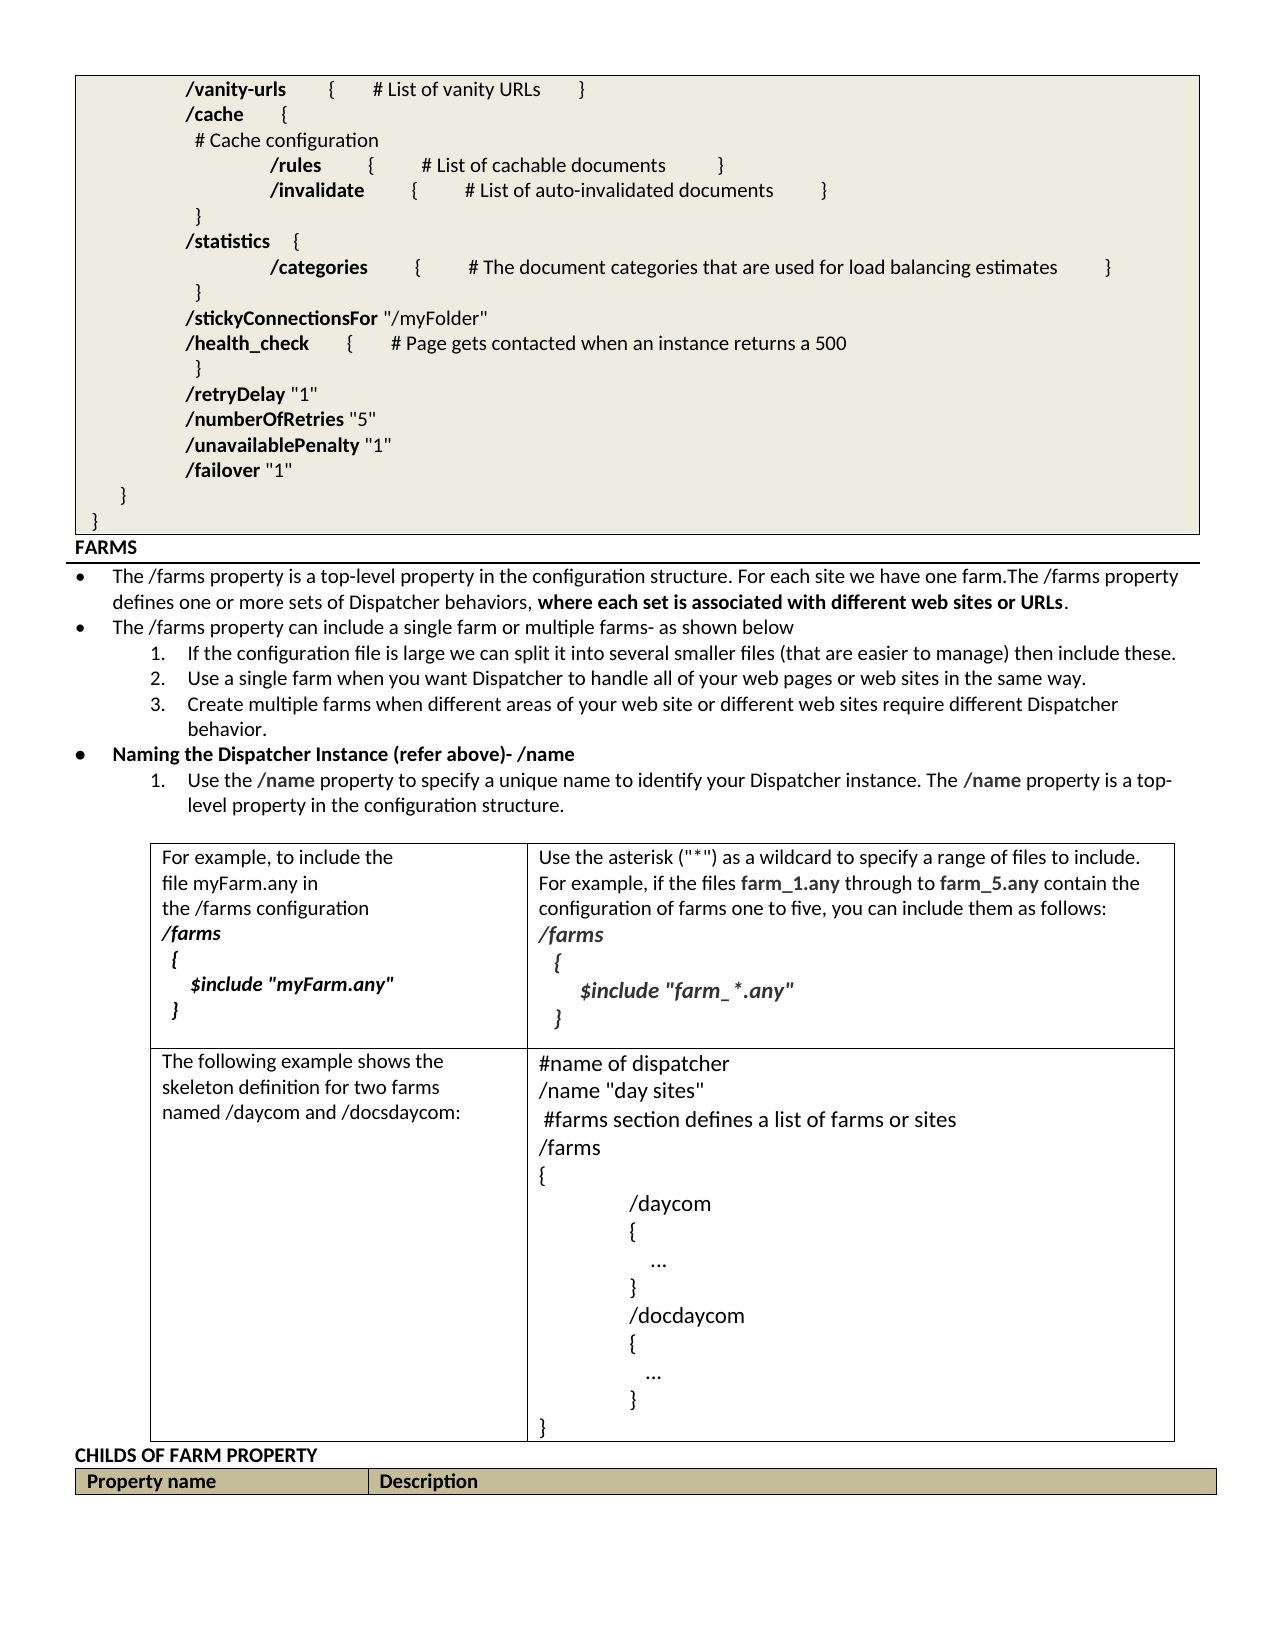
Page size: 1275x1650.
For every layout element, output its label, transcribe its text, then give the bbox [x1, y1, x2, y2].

text CHILDS OF FARM PROPERTY [75, 1442, 1200, 1467]
list Use a single farm when you want Dispatcher to handle all of your web pages or web sites in the same way. [150, 665, 1200, 691]
list The /farms property is a top-level property in the configuration structure. For each site we have one farm.The /farms property defines one or more sets of Dispatcher behaviors, where each set is associated with different web sites or URLs. [75, 564, 1200, 614]
list If the configuration file is large we can split it into several smaller files (that are easier to manage) then include these. [150, 640, 1200, 665]
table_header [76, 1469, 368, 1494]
list Naming the Dispatcher Instance (refer above)- /name [75, 742, 1200, 767]
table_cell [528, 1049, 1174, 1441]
list The /farms property can include a single farm or multiple farms- as shown below [75, 614, 1200, 640]
list Create multiple farms when different areas of your web site or different web sites require different Dispatcher behavior. [150, 691, 1200, 742]
list Use the /name property to specify a unique name to identify your Dispatcher instance. The /name property is a top-level property in the configuration structure. [150, 767, 1200, 818]
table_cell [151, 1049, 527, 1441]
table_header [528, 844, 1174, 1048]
text FARMS [66, 534, 1200, 562]
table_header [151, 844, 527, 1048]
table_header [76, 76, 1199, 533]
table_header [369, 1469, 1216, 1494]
